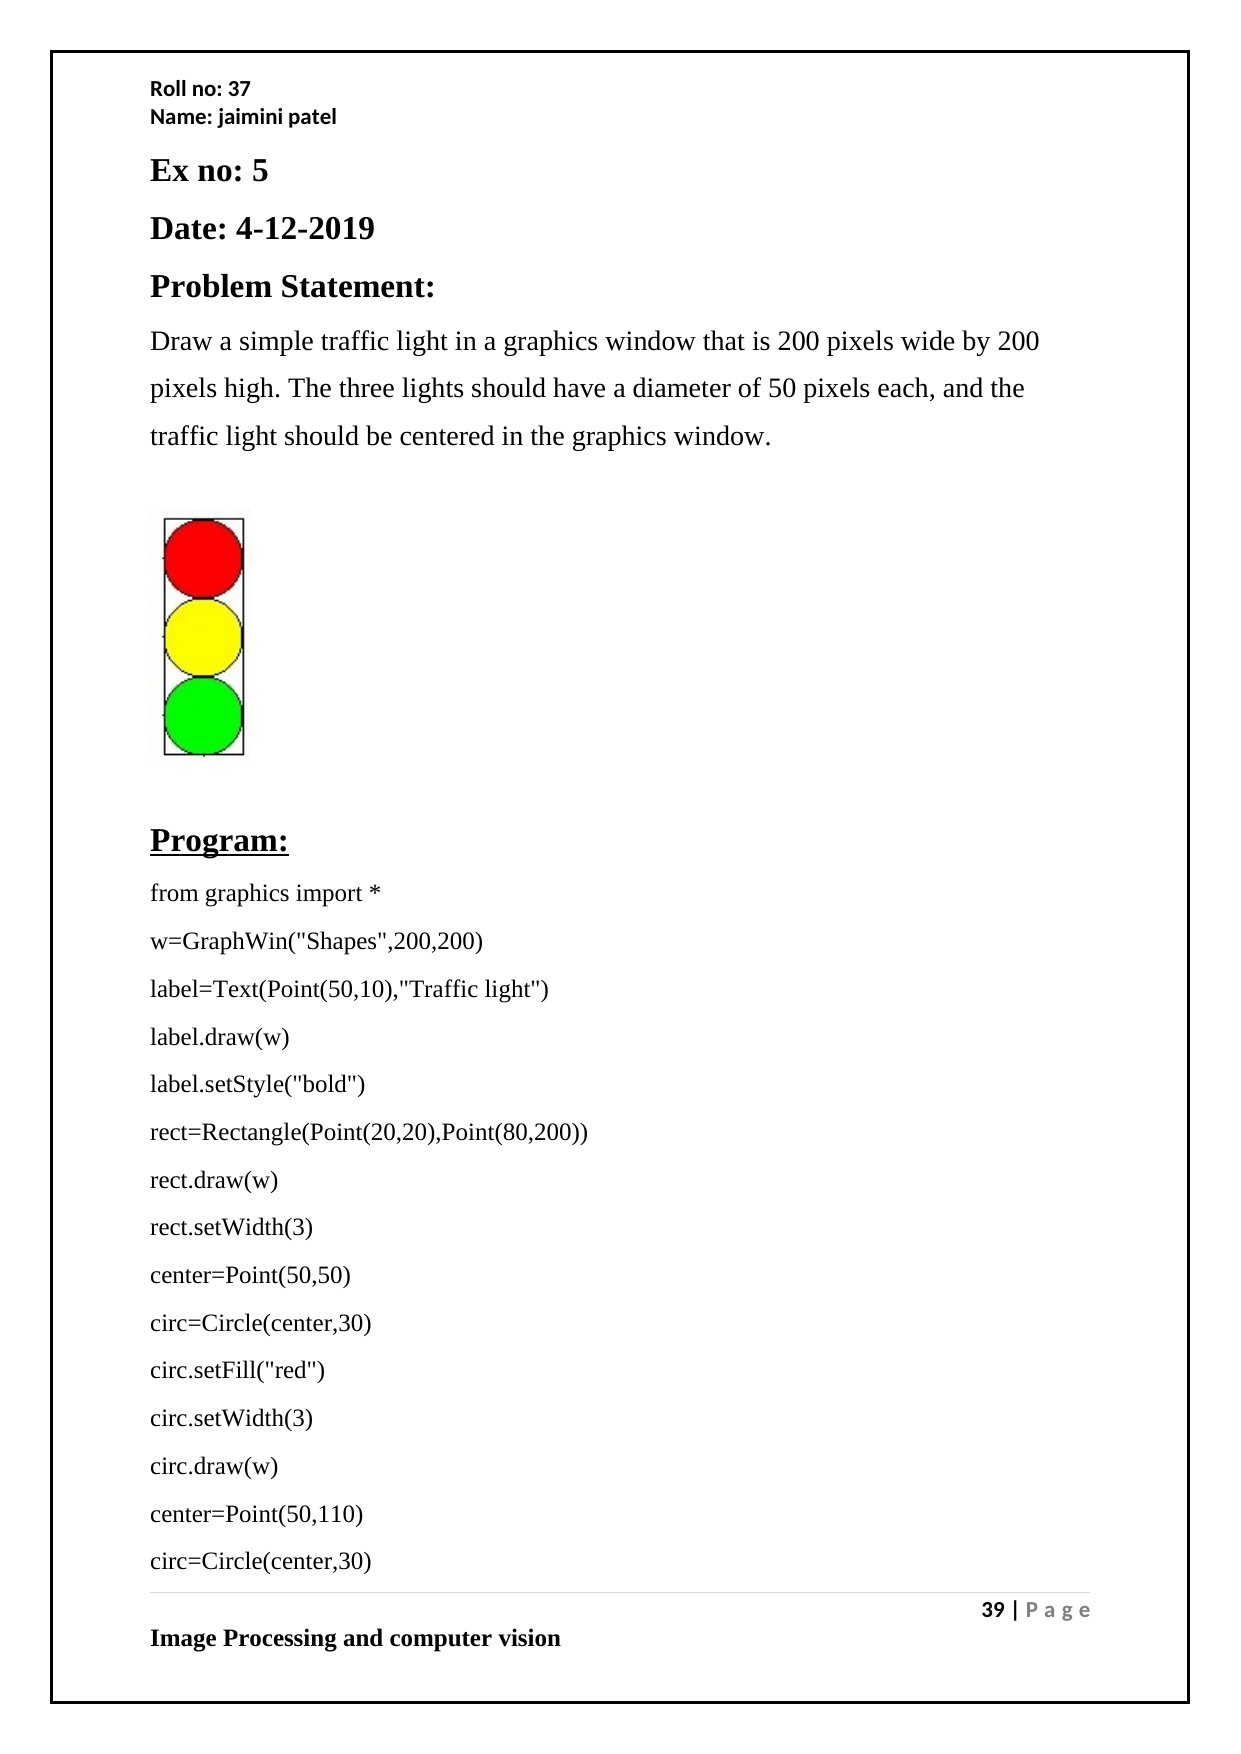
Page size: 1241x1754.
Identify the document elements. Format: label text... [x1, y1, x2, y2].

text rect.setWidth(3) [150, 1212, 1090, 1241]
text label.setStyle("bold") [150, 1069, 1090, 1098]
text from graphics import * [150, 878, 1090, 907]
text label=Text(Point(50,10),"Traffic light") [150, 974, 1090, 1003]
text center=Point(50,50) [150, 1260, 1090, 1289]
text circ=Circle(center,30) [150, 1308, 1090, 1337]
text Date: 4-12-2019 [150, 208, 1090, 246]
text circ.draw(w) [150, 1451, 1090, 1480]
text rect.draw(w) [150, 1165, 1090, 1193]
text Problem Statement: [150, 266, 1090, 304]
text circ.setWidth(3) [150, 1403, 1090, 1432]
text Draw a simple traffic light in a graphics window that is 200 pixels wide by 200 pixels high. The three lights should have a diameter of 50 pixels each, and the traffic light should be centered in the graphics window. [150, 324, 1090, 451]
picture [150, 509, 257, 765]
text center=Point(50,110) [150, 1499, 1090, 1527]
text circ=Circle(center,30) [150, 1546, 1090, 1575]
text label.draw(w) [150, 1022, 1090, 1050]
text w=GraphWin("Shapes",200,200) [150, 926, 1090, 955]
text circ.setFill("red") [150, 1356, 1090, 1384]
text Ex no: 5 [150, 150, 1090, 188]
text rect=Rectangle(Point(20,20),Point(80,200)) [150, 1117, 1090, 1146]
text Program: [150, 821, 1090, 859]
